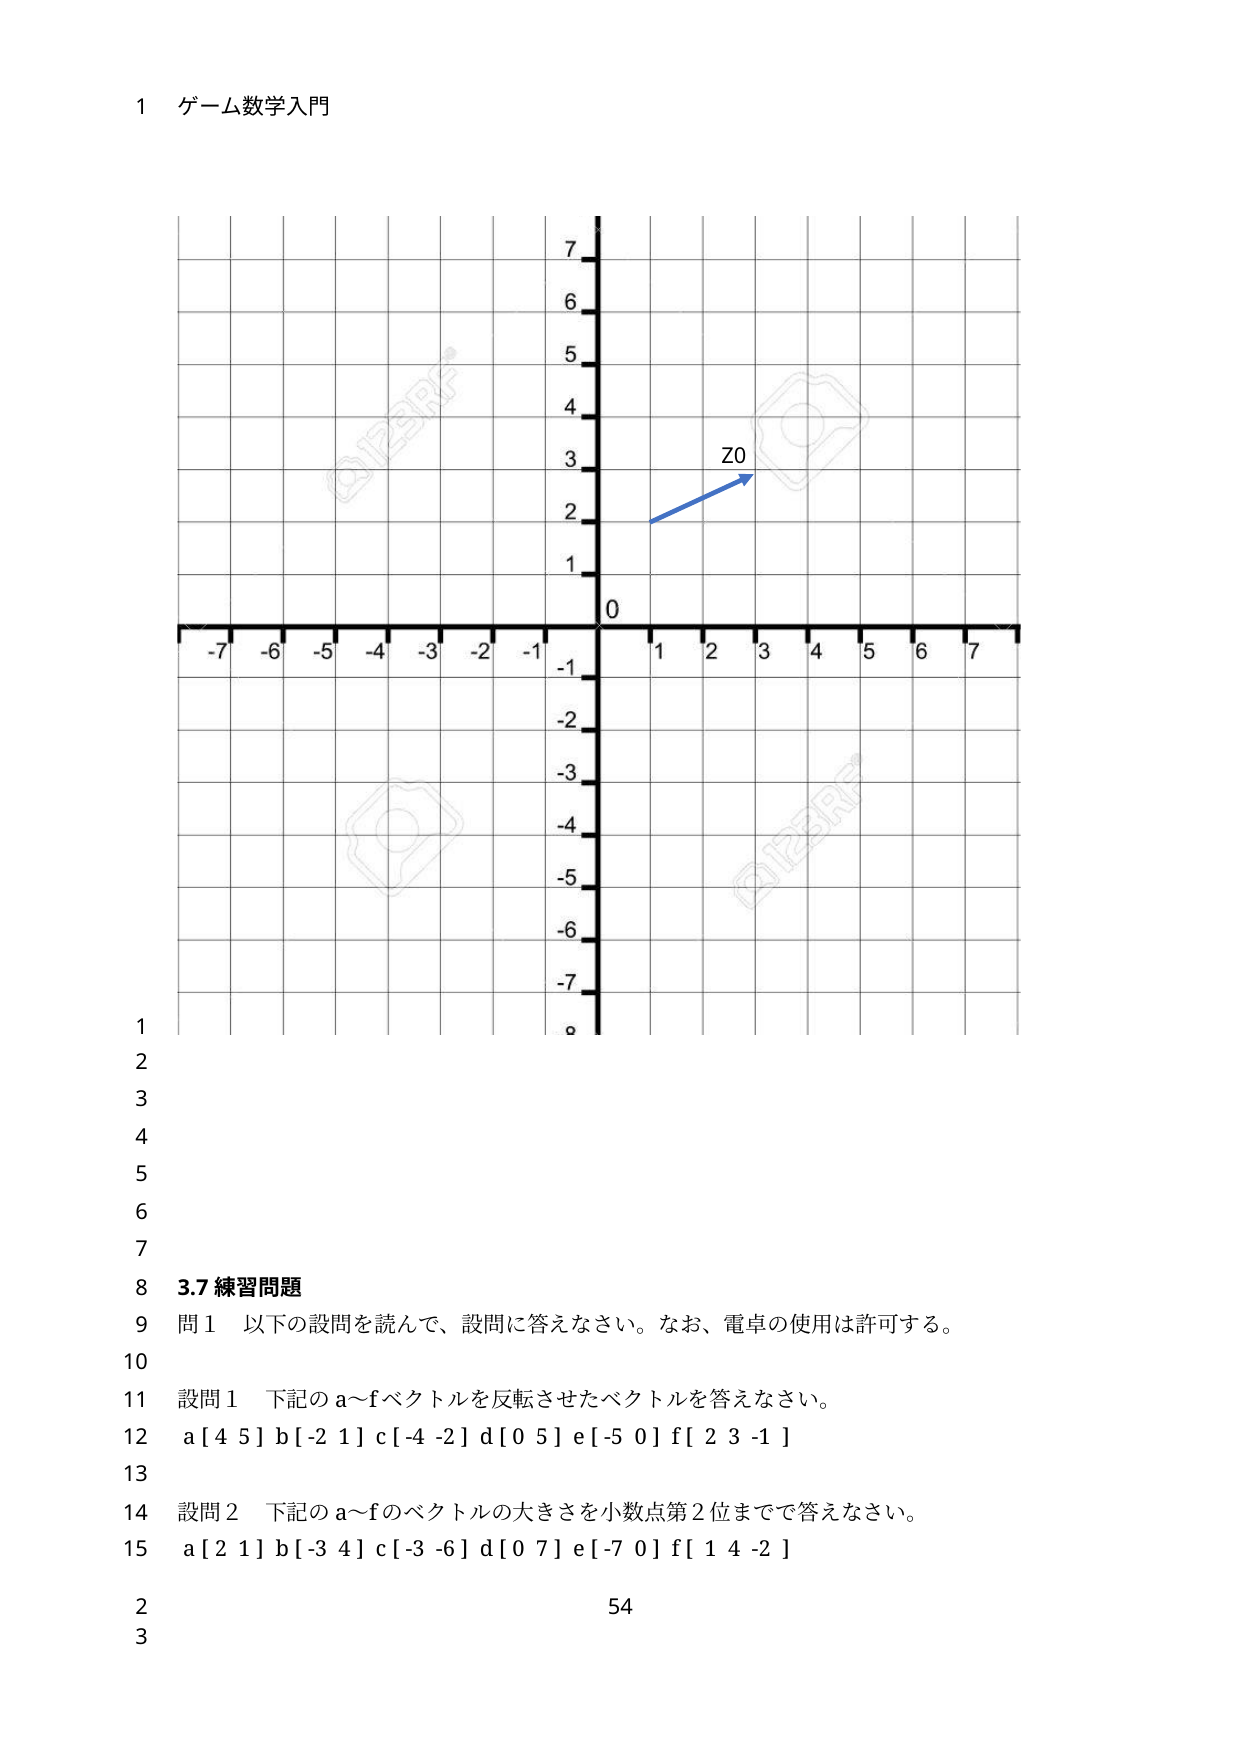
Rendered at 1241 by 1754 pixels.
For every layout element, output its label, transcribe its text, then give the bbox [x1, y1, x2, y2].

text 問１ 以下の設問を読んで、設問に答えなさい。なお、電卓の使用は許可する。 [177, 1304, 1063, 1342]
text 設問２ 下記のa～fのベクトルの大きさを小数点第２位までで答えなさい。 [177, 1492, 1063, 1529]
subtitle 3.7 練習問題 [177, 1267, 1063, 1304]
text a [ 2 1 ] b [ -3 4 ] c [ -3 -6 ] d [ 0 7 ] e [ -7 0 ] f [ 1 4 -2 ] [177, 1529, 1063, 1567]
text 設問１ 下記のa～fベクトルを反転させたベクトルを答えなさい。 [177, 1379, 1063, 1417]
text a [ 4 5 ] b [ -2 1 ] c [ -4 -2 ] d [ 0 5 ] e [ -5 0 ] f [ 2 3 -1 ] [177, 1417, 1063, 1454]
picture [177, 216, 1021, 1035]
